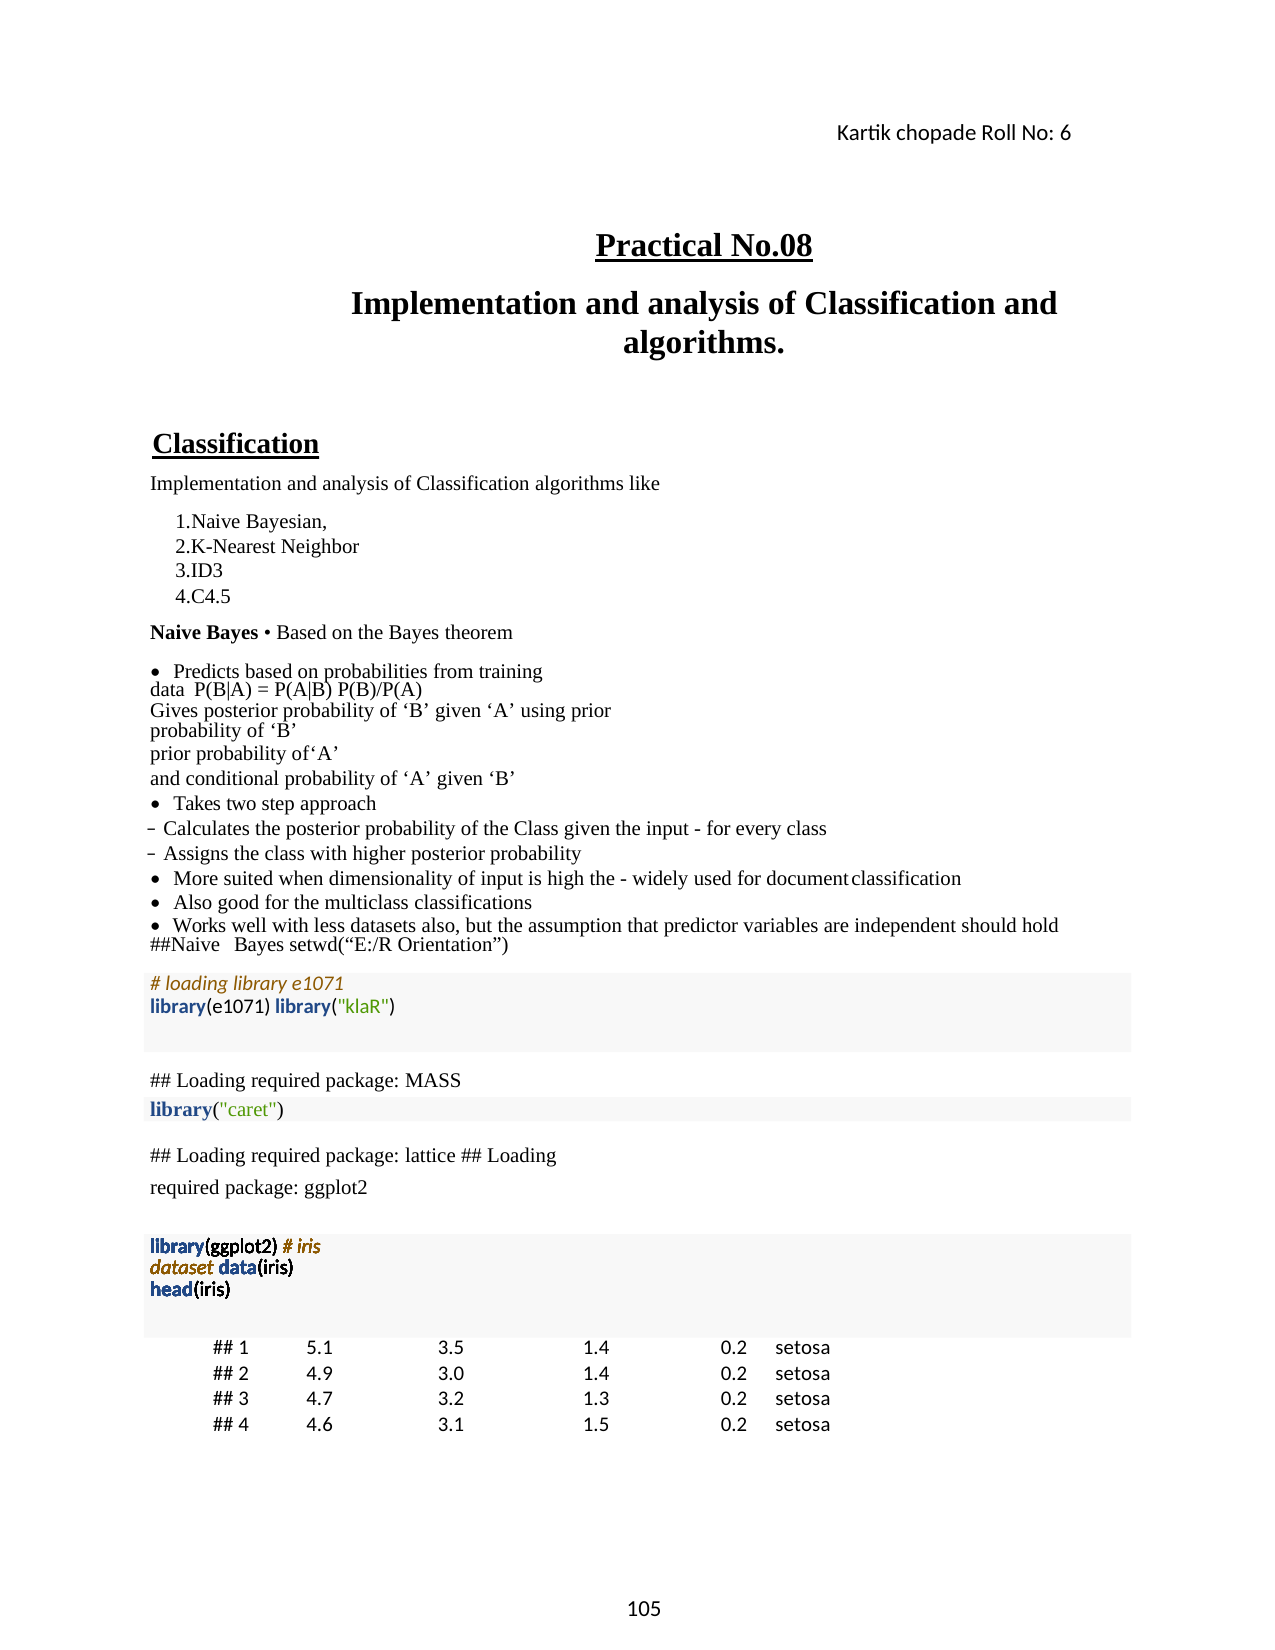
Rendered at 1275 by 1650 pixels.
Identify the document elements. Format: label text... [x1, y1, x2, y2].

table_header 3.5 [385, 1328, 524, 1362]
text 4.C4.5 [175, 584, 1156, 608]
text and conditional probability of ‘A’ given ‘B’ [150, 766, 1156, 789]
table_cell 0.2 [665, 1412, 761, 1446]
table_cell 1.3 [524, 1387, 664, 1412]
list Naive Bayesian, 2.K-Nearest Neighbor 3.ID3 [175, 509, 361, 582]
table_cell ## 4 [173, 1412, 277, 1446]
text Implementation and analysis of Classification and algorithms. [268, 284, 1140, 360]
list More suited when dimensionality of input is high the - widely used for documentclassification [150, 865, 1156, 890]
table_cell 3.1 [385, 1412, 524, 1446]
list Also good for the multiclass classifications [150, 890, 1156, 914]
text prior probability of‘A’ [150, 741, 1156, 765]
table_cell 1.5 [524, 1412, 664, 1446]
table_cell 0.2 [665, 1362, 761, 1387]
table_cell setosa [761, 1387, 985, 1412]
table_cell 4.9 [278, 1362, 385, 1387]
table_cell 3.0 [385, 1362, 524, 1387]
text ## Loading required package: MASS [150, 1068, 1156, 1092]
table_cell ## 3 [173, 1387, 277, 1412]
text Naive Bayes • Based on the Bayes theorem [150, 620, 1156, 644]
table_cell 0.2 [665, 1387, 761, 1412]
list Works well with less datasets also, but the assumption that predictor variables are independent should hold ##Naive Bayes setwd(“E:/R Orientation”) [150, 917, 1100, 956]
table_cell setosa [761, 1412, 985, 1446]
list Predicts based on probabilities from training data P(B|A) = P(A|B) P(B)/P(A) [150, 662, 579, 701]
table_cell setosa [761, 1362, 985, 1387]
table_cell ## 2 [173, 1362, 277, 1387]
text Classification [152, 427, 1156, 460]
list Calculates the posterior probability of the Class given the input - for every class [146, 815, 1156, 840]
table_cell 1.4 [524, 1362, 664, 1387]
text Practical No.08 [268, 225, 1140, 264]
table_header 1.4 [524, 1328, 664, 1362]
table_header 0.2 [665, 1328, 761, 1362]
list Takes two step approach [150, 790, 1156, 815]
table_cell 3.2 [385, 1387, 524, 1412]
text Gives posterior probability of ‘B’ given ‘A’ using prior probability of ‘B’ [150, 702, 691, 741]
text Implementation and analysis of Classification algorithms like [150, 471, 1156, 495]
table_header setosa [761, 1328, 985, 1362]
table_header 5.1 [278, 1328, 385, 1362]
table_cell 4.7 [278, 1387, 385, 1412]
table_cell 4.6 [278, 1412, 385, 1446]
text ## Loading required package: lattice ## Loading required package: ggplot2 [150, 1143, 579, 1199]
list Assigns the class with higher posterior probability [146, 840, 1156, 865]
table_header ## 1 [173, 1328, 277, 1362]
